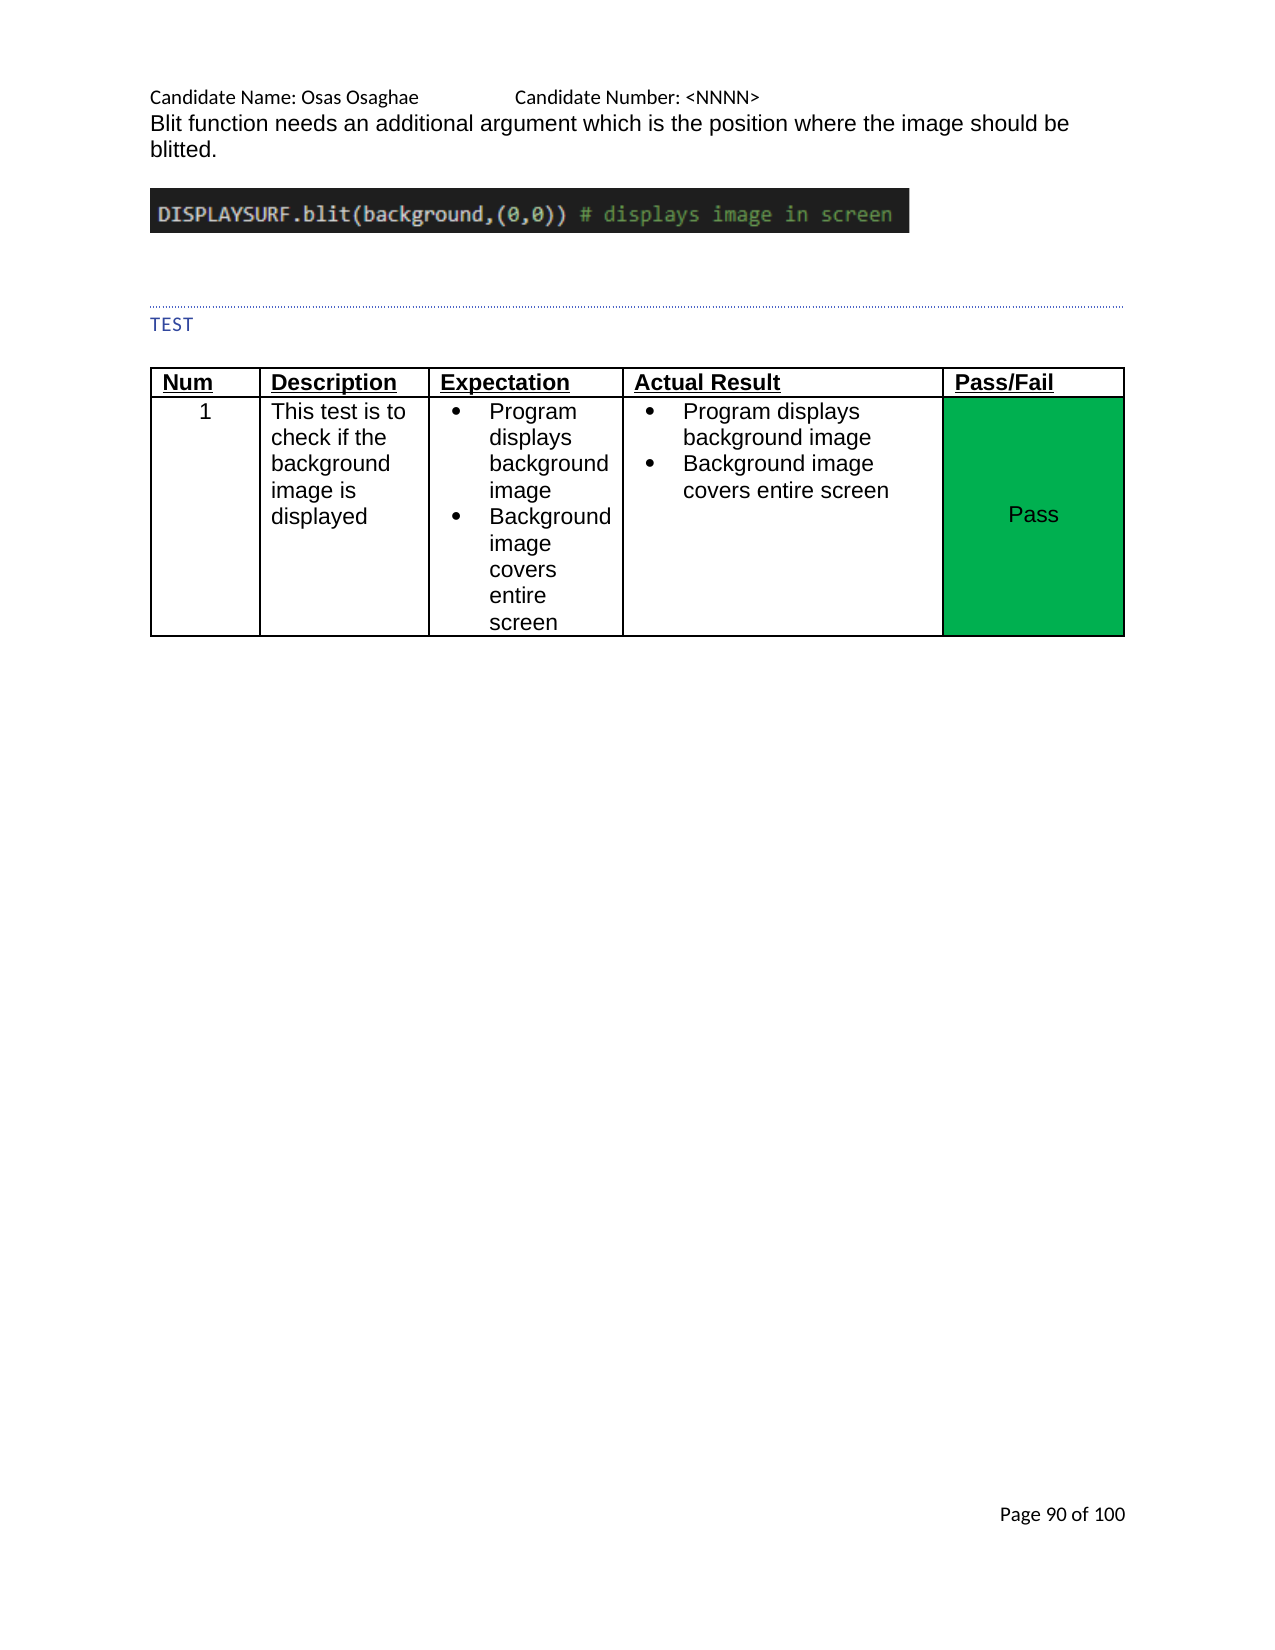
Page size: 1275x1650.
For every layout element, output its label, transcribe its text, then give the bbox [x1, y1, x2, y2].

table_header Actual Result [624, 369, 942, 396]
table_cell This test is to check if the background image is displayed [261, 398, 428, 635]
table_cell Program displays background image Background image covers entire screen [624, 398, 942, 635]
table_header Num [152, 369, 259, 396]
text Blit function needs an additional argument which is the position where the image should be blitted. [150, 109, 1125, 162]
table_cell 1 [152, 398, 259, 635]
table_header Description [261, 369, 428, 396]
table_cell Pass [944, 398, 1123, 635]
table_header Pass/Fail [944, 369, 1123, 396]
picture [150, 188, 910, 233]
table_cell Program displays background image Background image covers entire screen [430, 398, 622, 635]
table_header Expectation [430, 369, 622, 396]
subtitle Test [150, 306, 1125, 337]
